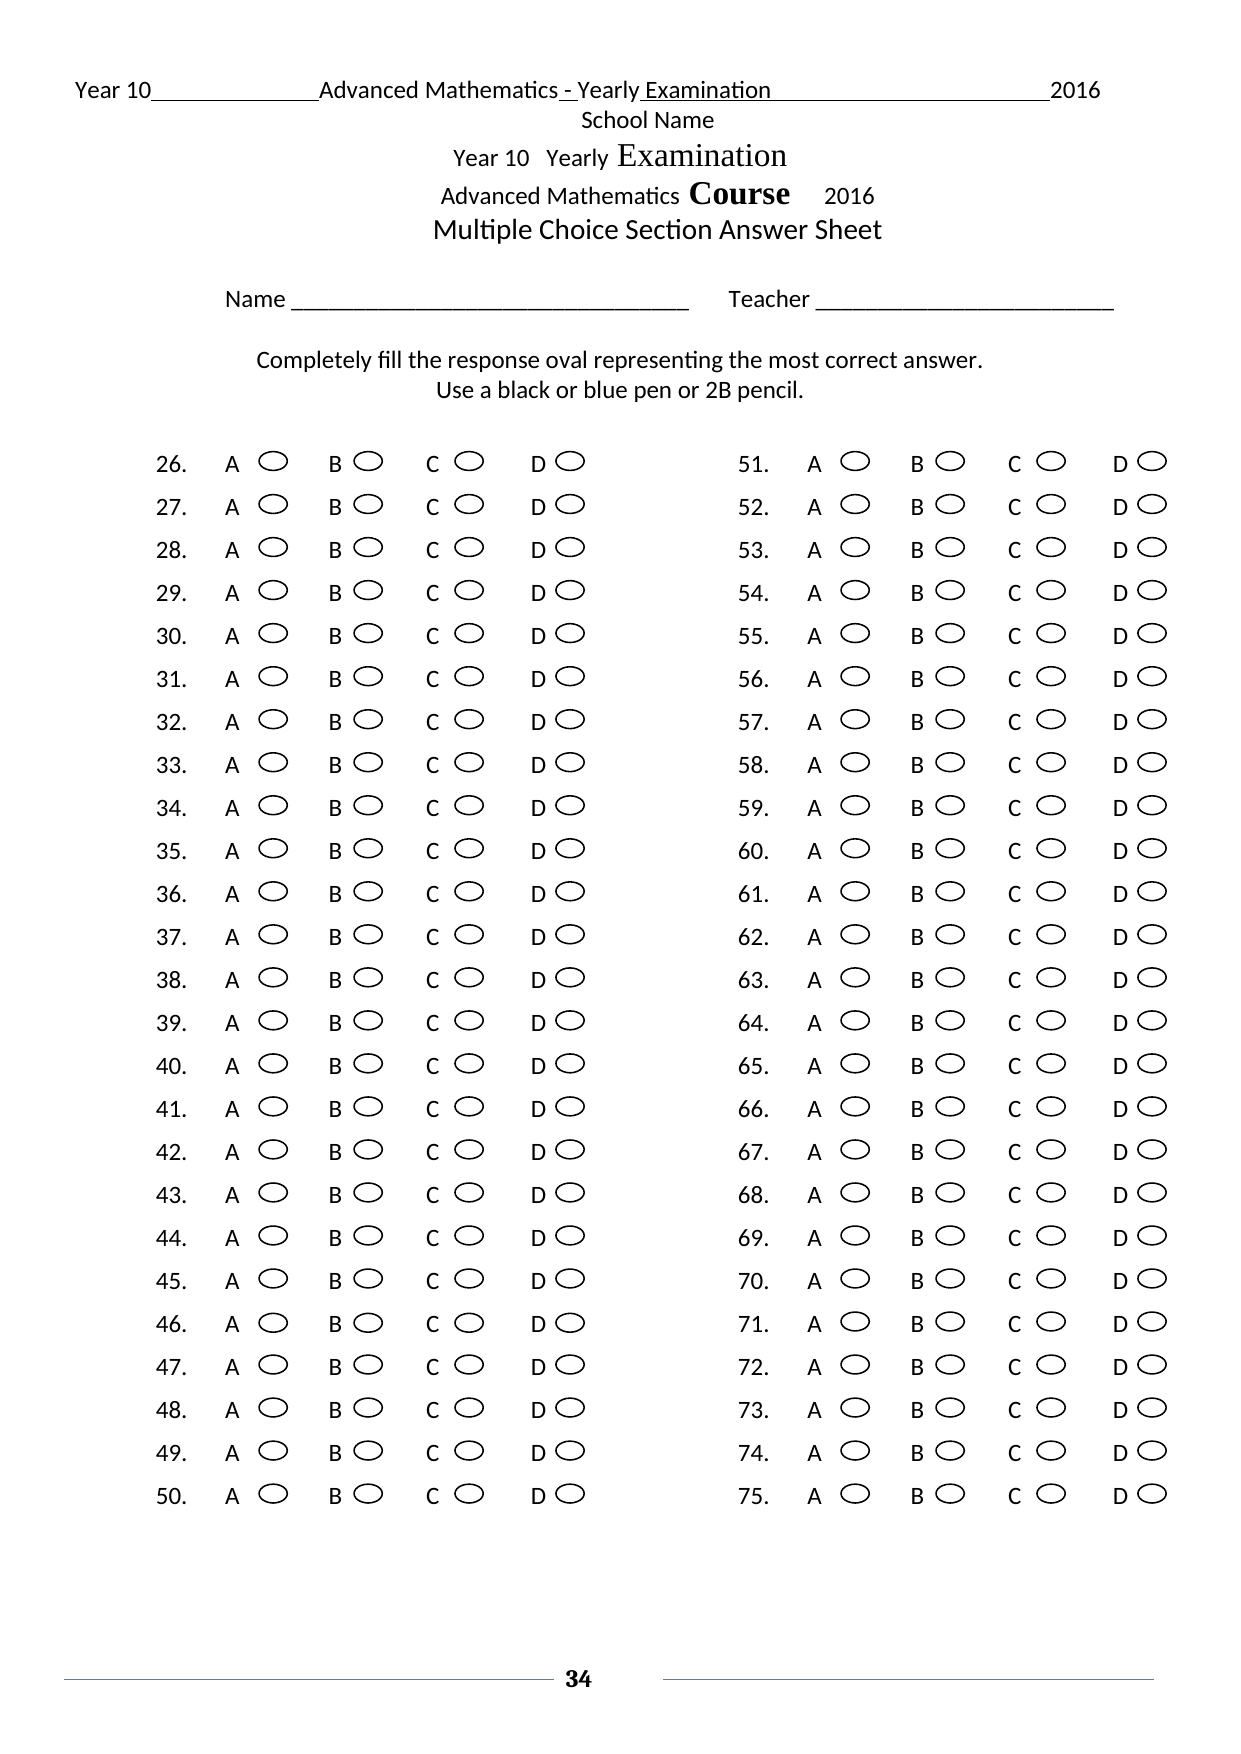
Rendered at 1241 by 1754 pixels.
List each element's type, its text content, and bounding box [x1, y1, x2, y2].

text 49. A B C D [75, 1437, 583, 1468]
text 42. A B C D [75, 1136, 583, 1167]
text 72. A B C D [657, 1351, 1165, 1382]
text 59. A B C D [657, 792, 1165, 822]
text 51. A B C D [657, 448, 1165, 478]
text 52. A B C D [657, 491, 1165, 521]
text 41. A B C D [75, 1093, 583, 1124]
text 56. A B C D [657, 663, 1165, 693]
text Completely fill the response oval representing the most correct answer. [75, 344, 1165, 374]
text 26. A B C D [75, 448, 583, 478]
text 44. A B C D [75, 1222, 583, 1253]
text 60. A B C D [657, 835, 1165, 866]
text 43. A B C D [75, 1179, 583, 1210]
text 58. A B C D [657, 749, 1165, 779]
text 68. A B C D [657, 1179, 1165, 1210]
text 73. A B C D [657, 1394, 1165, 1425]
text Multiple Choice Section Answer Sheet [75, 211, 1165, 247]
text 66. A B C D [657, 1093, 1165, 1124]
text 35. A B C D [75, 835, 583, 866]
text 67. A B C D [657, 1136, 1165, 1167]
text 38. A B C D [75, 964, 583, 994]
text 61. A B C D [657, 878, 1165, 908]
text 45. A B C D [75, 1265, 583, 1296]
text 53. A B C D [657, 534, 1165, 564]
text 48. A B C D [75, 1394, 583, 1425]
text 57. A B C D [657, 706, 1165, 736]
text 29. A B C D [75, 577, 583, 607]
text 75. A B C D [657, 1480, 1165, 1511]
text 27. A B C D [75, 491, 583, 521]
text 32. A B C D [75, 706, 583, 736]
text 46. A B C D [75, 1308, 583, 1339]
text 69. A B C D [657, 1222, 1165, 1253]
text 31. A B C D [75, 663, 583, 693]
text 39. A B C D [75, 1007, 583, 1038]
text 55. A B C D [657, 620, 1165, 650]
text Examination [75, 135, 1165, 173]
text 63. A B C D [657, 964, 1165, 994]
text 65. A B C D [657, 1050, 1165, 1081]
text 54. A B C D [657, 577, 1165, 607]
text 47. A B C D [75, 1351, 583, 1382]
text 28. A B C D [75, 534, 583, 564]
text 50. A B C D [75, 1480, 583, 1511]
text Name ________________________________ Teacher ________________________ [75, 283, 1165, 313]
text 74. A B C D [657, 1437, 1165, 1468]
text 33. A B C D [75, 749, 583, 779]
text Use a black or blue pen or 2B pencil. [75, 374, 1165, 405]
text Course [75, 173, 1165, 211]
text 30. A B C D [75, 620, 583, 650]
text 64. A B C D [657, 1007, 1165, 1038]
text 37. A B C D [75, 921, 583, 952]
text 70. A B C D [657, 1265, 1165, 1296]
text 71. A B C D [657, 1308, 1165, 1339]
text 34. A B C D [75, 792, 583, 822]
text 36. A B C D [75, 878, 583, 908]
text 62. A B C D [657, 921, 1165, 952]
text 40. A B C D [75, 1050, 583, 1081]
